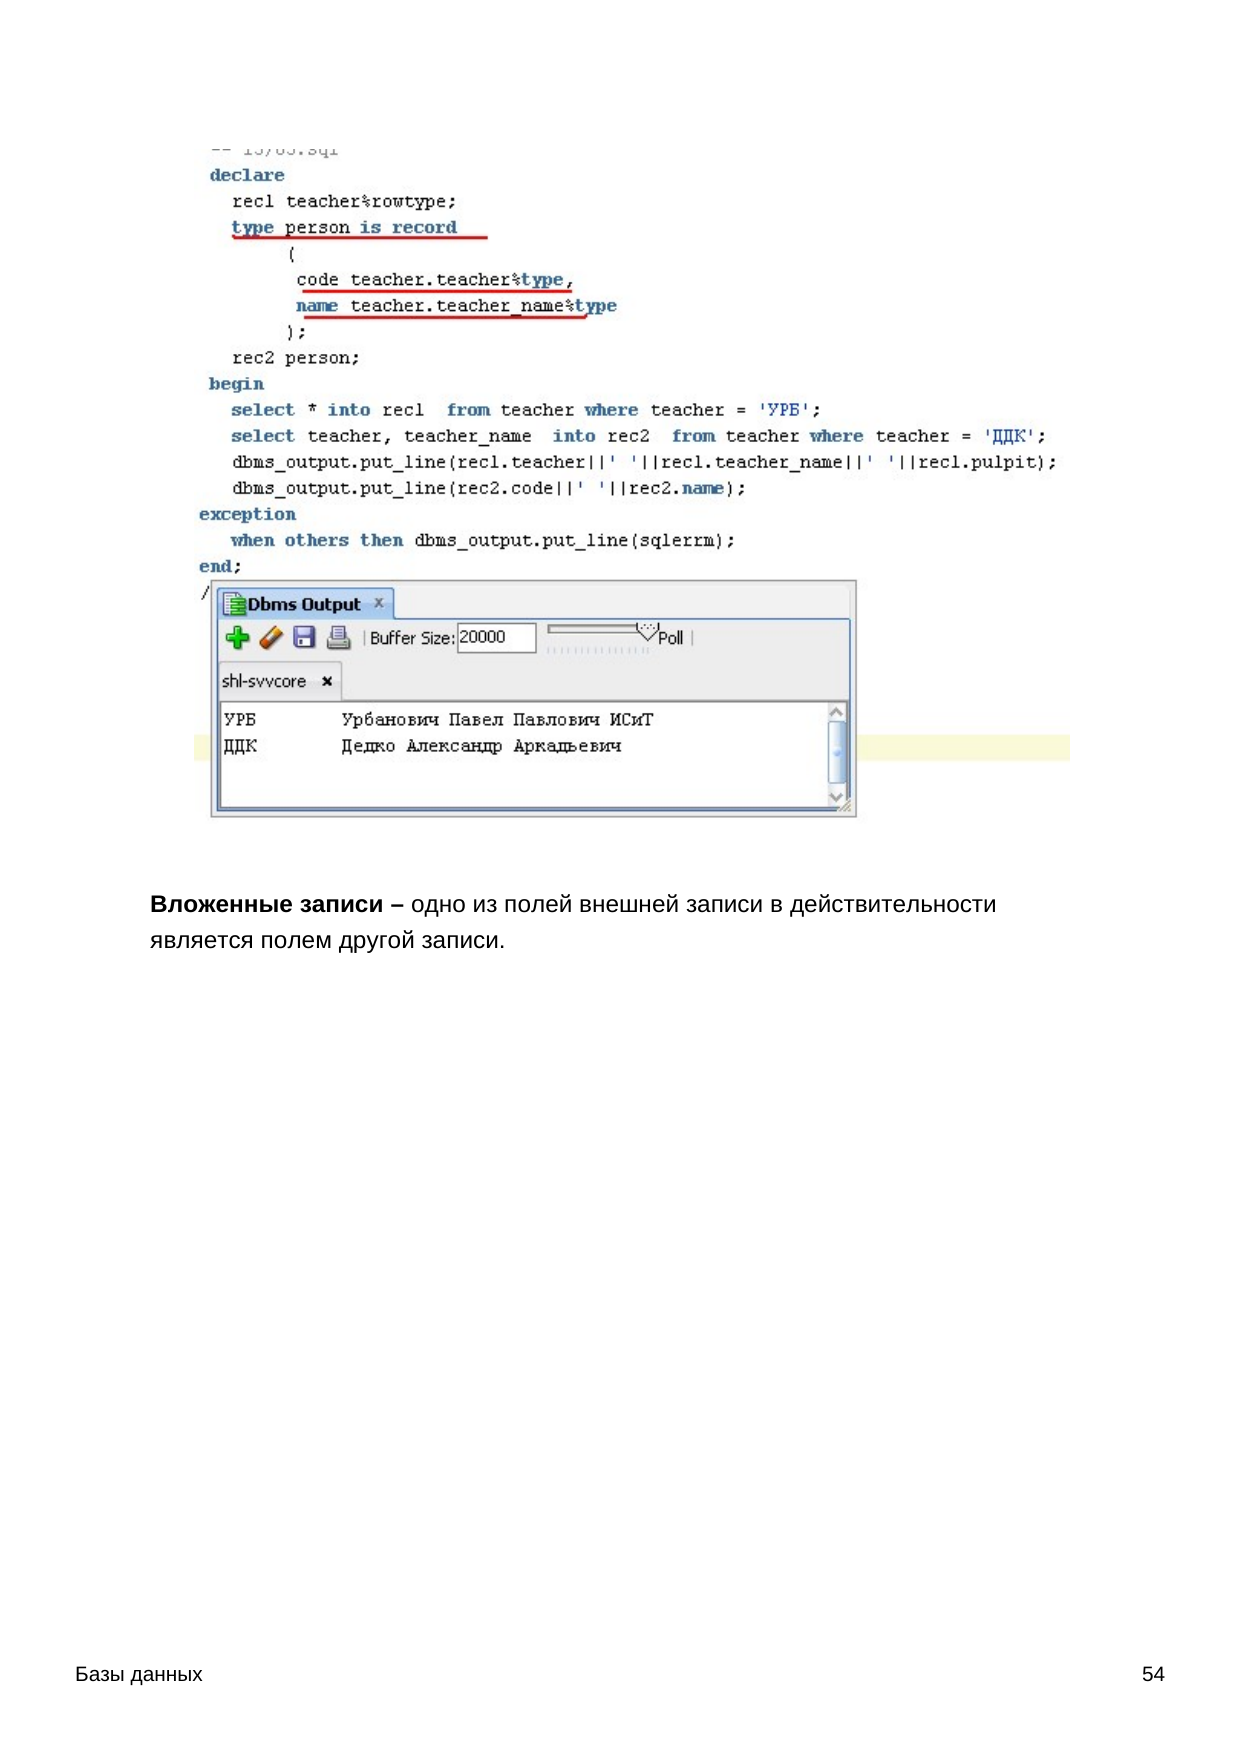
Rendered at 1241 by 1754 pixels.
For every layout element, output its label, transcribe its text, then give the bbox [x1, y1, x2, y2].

text Базы данных 54 [75, 1662, 1168, 1686]
picture [194, 149, 1070, 850]
text Вложенные записи – одно из полей внешней записи в действительности является полем другой записи. [150, 889, 1004, 954]
